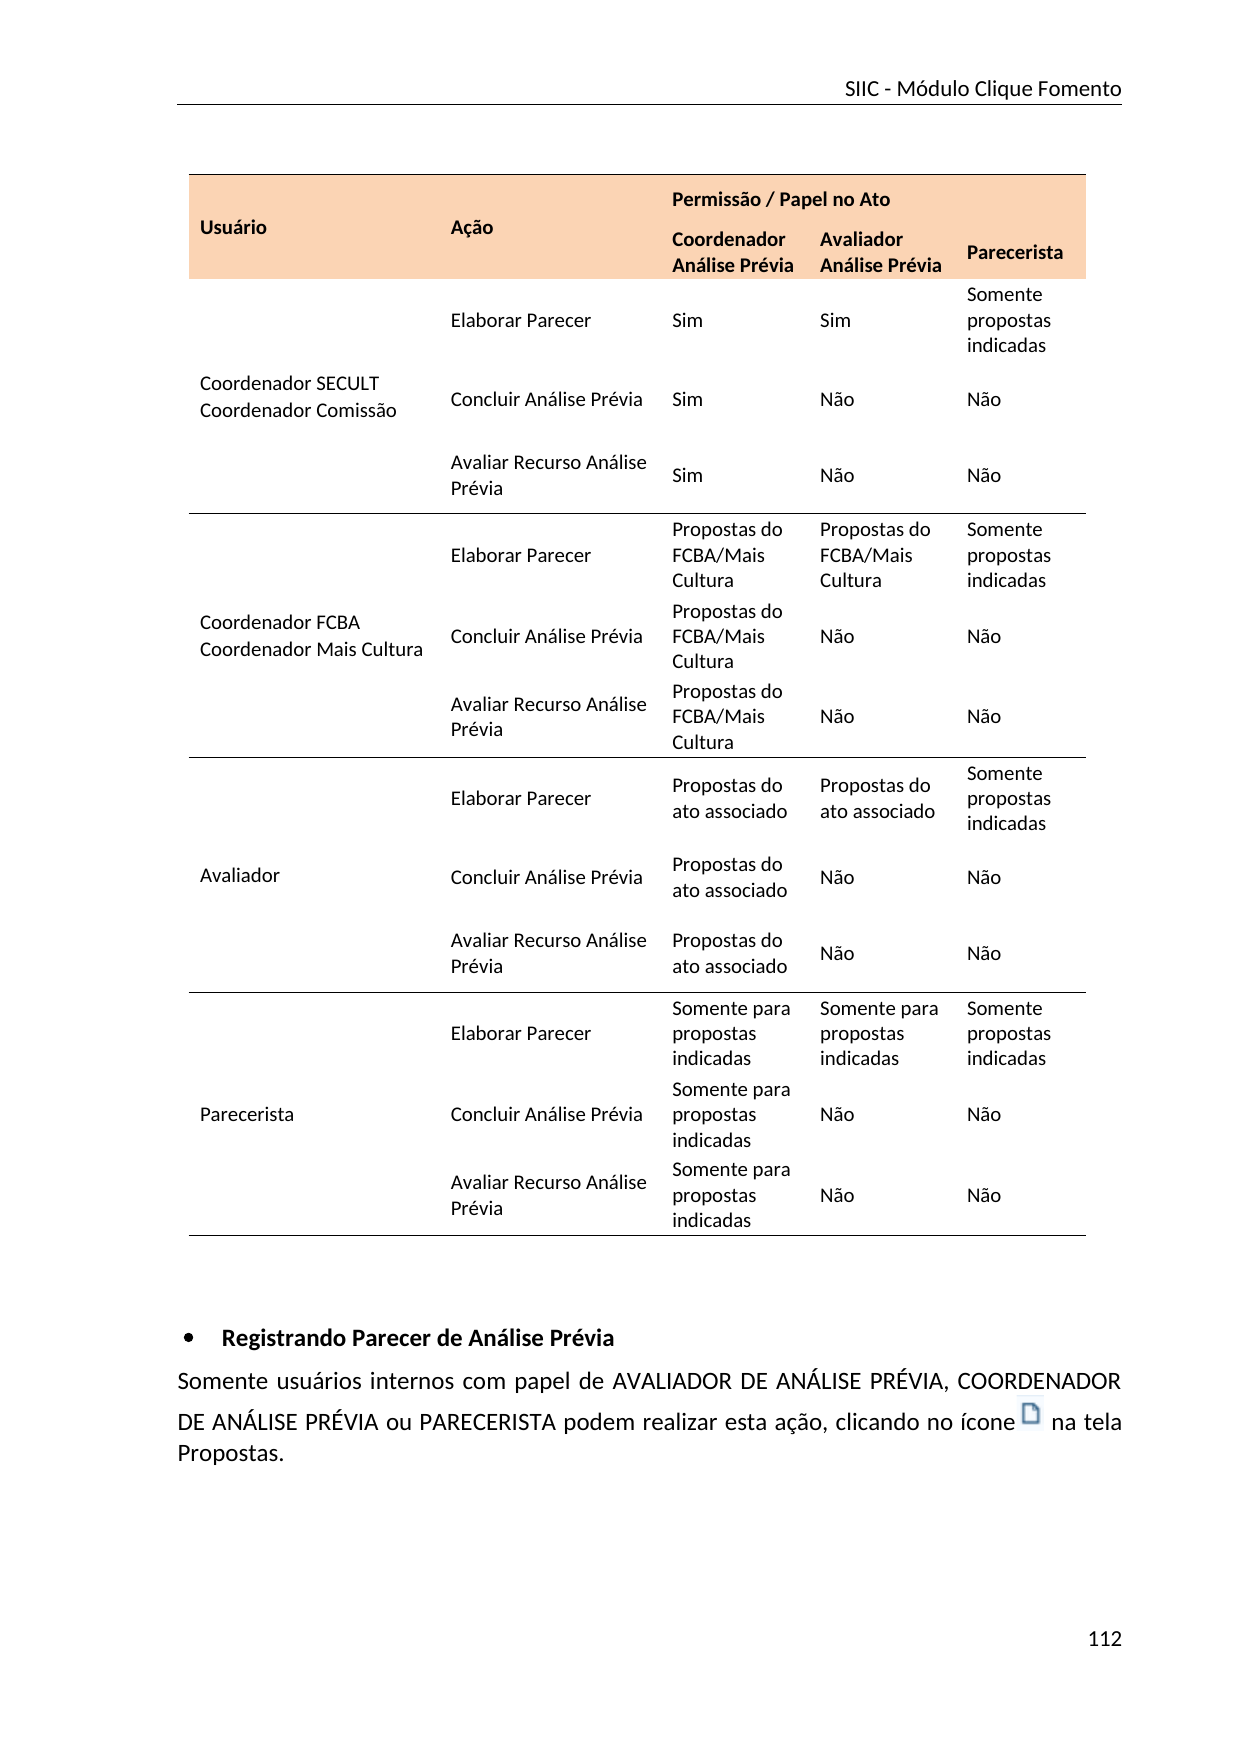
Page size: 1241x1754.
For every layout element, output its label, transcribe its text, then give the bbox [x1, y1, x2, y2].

table_cell Somente propostas indicadas [956, 279, 1086, 360]
table_cell Propostas do ato associado [661, 915, 809, 992]
table_cell Somente propostas indicadas [956, 514, 1086, 595]
table_cell Propostas do FCBA/Mais Cultura [661, 595, 809, 676]
table_cell Não [956, 1073, 1086, 1154]
table_cell Parecerista [189, 993, 439, 1235]
table_cell Sim [661, 436, 809, 513]
table_cell Não [956, 915, 1086, 992]
table_cell Sim [661, 279, 809, 360]
table_cell Propostas do ato associado [809, 758, 956, 838]
table_cell Avaliar Recurso Análise Prévia [439, 436, 661, 513]
table_cell Coordenador FCBA Coordenador Mais Cultura [189, 514, 439, 757]
table_cell Não [809, 1073, 956, 1154]
table_cell Somente para propostas indicadas [809, 993, 956, 1073]
table_cell Não [809, 1155, 956, 1235]
table_cell Não [956, 436, 1086, 513]
text Somente usuários internos com papel de AVALIADOR DE ANÁLISE PRÉVIA, COORDENADOR DE ANÁLISE PRÉVIA ou PARECERISTA podem realizar esta ação, clicando no ícone na tela Propostas. [177, 1365, 1122, 1467]
table_cell Não [809, 436, 956, 513]
table_cell Propostas do ato associado [661, 838, 809, 915]
table_cell Avaliar Recurso Análise Prévia [439, 915, 661, 992]
table_cell Elaborar Parecer [439, 279, 661, 360]
table_cell Propostas do ato associado [661, 758, 809, 838]
table_cell Sim [809, 279, 956, 360]
table_cell Avaliar Recurso Análise Prévia [439, 1155, 661, 1235]
table_cell Não [956, 360, 1086, 436]
table_cell Sim [661, 360, 809, 436]
table_cell Parecerista [956, 224, 1086, 279]
table_cell Concluir Análise Prévia [439, 595, 661, 676]
table_cell Avaliador [189, 758, 439, 992]
table_cell Somente para propostas indicadas [661, 1073, 809, 1154]
table_cell Concluir Análise Prévia [439, 838, 661, 915]
table_cell Concluir Análise Prévia [439, 360, 661, 436]
table_cell Não [809, 595, 956, 676]
table_cell Propostas do FCBA/Mais Cultura [661, 676, 809, 757]
table_cell Não [809, 915, 956, 992]
table_cell Não [956, 676, 1086, 757]
table_cell Não [809, 676, 956, 757]
table_cell Não [956, 1155, 1086, 1235]
table_cell Não [809, 360, 956, 436]
table_cell Não [956, 595, 1086, 676]
table_header Ação [439, 175, 661, 279]
table_header Usuário [189, 175, 439, 279]
table_cell Somente para propostas indicadas [661, 1155, 809, 1235]
table_cell Coordenador SECULT Coordenador Comissão [189, 279, 439, 513]
table_cell Elaborar Parecer [439, 993, 661, 1073]
table_cell Elaborar Parecer [439, 514, 661, 595]
table_cell Somente propostas indicadas [956, 993, 1086, 1073]
table_cell Concluir Análise Prévia [439, 1073, 661, 1154]
table_cell Somente propostas indicadas [956, 758, 1086, 838]
table_cell Coordenador Análise Prévia [661, 224, 809, 279]
picture [1016, 1395, 1044, 1431]
table_cell Não [956, 838, 1086, 915]
table_cell Propostas do FCBA/Mais Cultura [809, 514, 956, 595]
table_header Permissão / Papel no Ato [661, 175, 1086, 224]
table_cell Propostas do FCBA/Mais Cultura [661, 514, 809, 595]
list Registrando Parecer de Análise Prévia [184, 1322, 1122, 1352]
table_cell Avaliar Recurso Análise Prévia [439, 676, 661, 757]
table_cell Somente para propostas indicadas [661, 993, 809, 1073]
table_cell Não [809, 838, 956, 915]
table_cell Elaborar Parecer [439, 758, 661, 838]
table_cell Avaliador Análise Prévia [809, 224, 956, 279]
